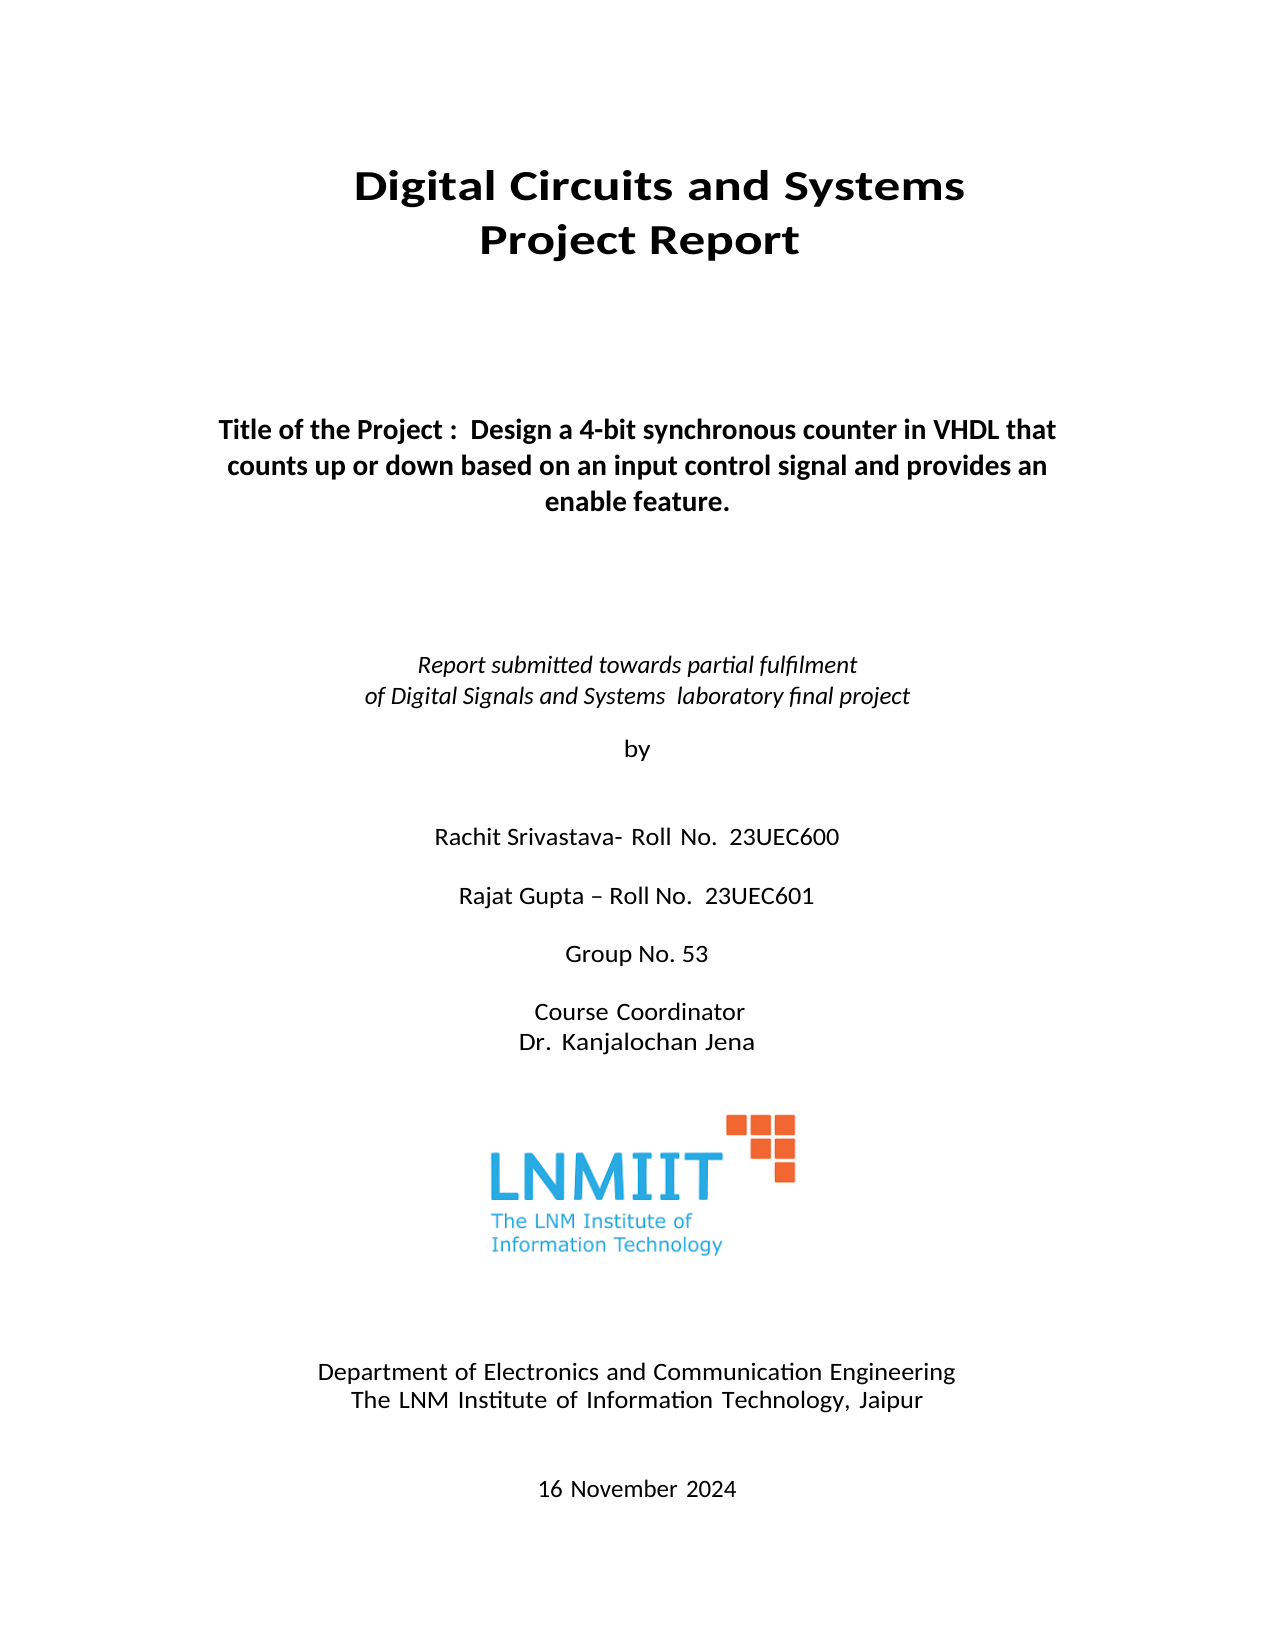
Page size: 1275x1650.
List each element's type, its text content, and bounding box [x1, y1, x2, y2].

text Rachit Srivastava- Roll No. 23UEC600 [383, 794, 890, 852]
text Dr. Kanjalochan Jena [352, 1027, 922, 1056]
text by [507, 733, 767, 764]
text of Digital Signals and Systems laboratory final project [179, 680, 1096, 710]
picture [472, 1107, 813, 1264]
text Report submitted towards partial fulfilment [179, 649, 1096, 680]
title Project Report [429, 213, 1096, 265]
title Digital Circuits and Systems [354, 158, 1096, 211]
text Course Coordinator [383, 969, 890, 1027]
text Group No. 53 [383, 910, 890, 969]
text enable feature. [179, 483, 1096, 518]
text Department of Electronics and Communication Engineering The LNM Institute of Information Technology, Jaipur [317, 1357, 956, 1415]
text Rajat Gupta – Roll No. 23UEC601 [383, 852, 890, 910]
text Title of the Project : Design a 4-bit synchronous counter in VHDL that counts up or down based on an input control signal and provides an [179, 411, 1096, 482]
text 16 November 2024 [507, 1473, 767, 1503]
